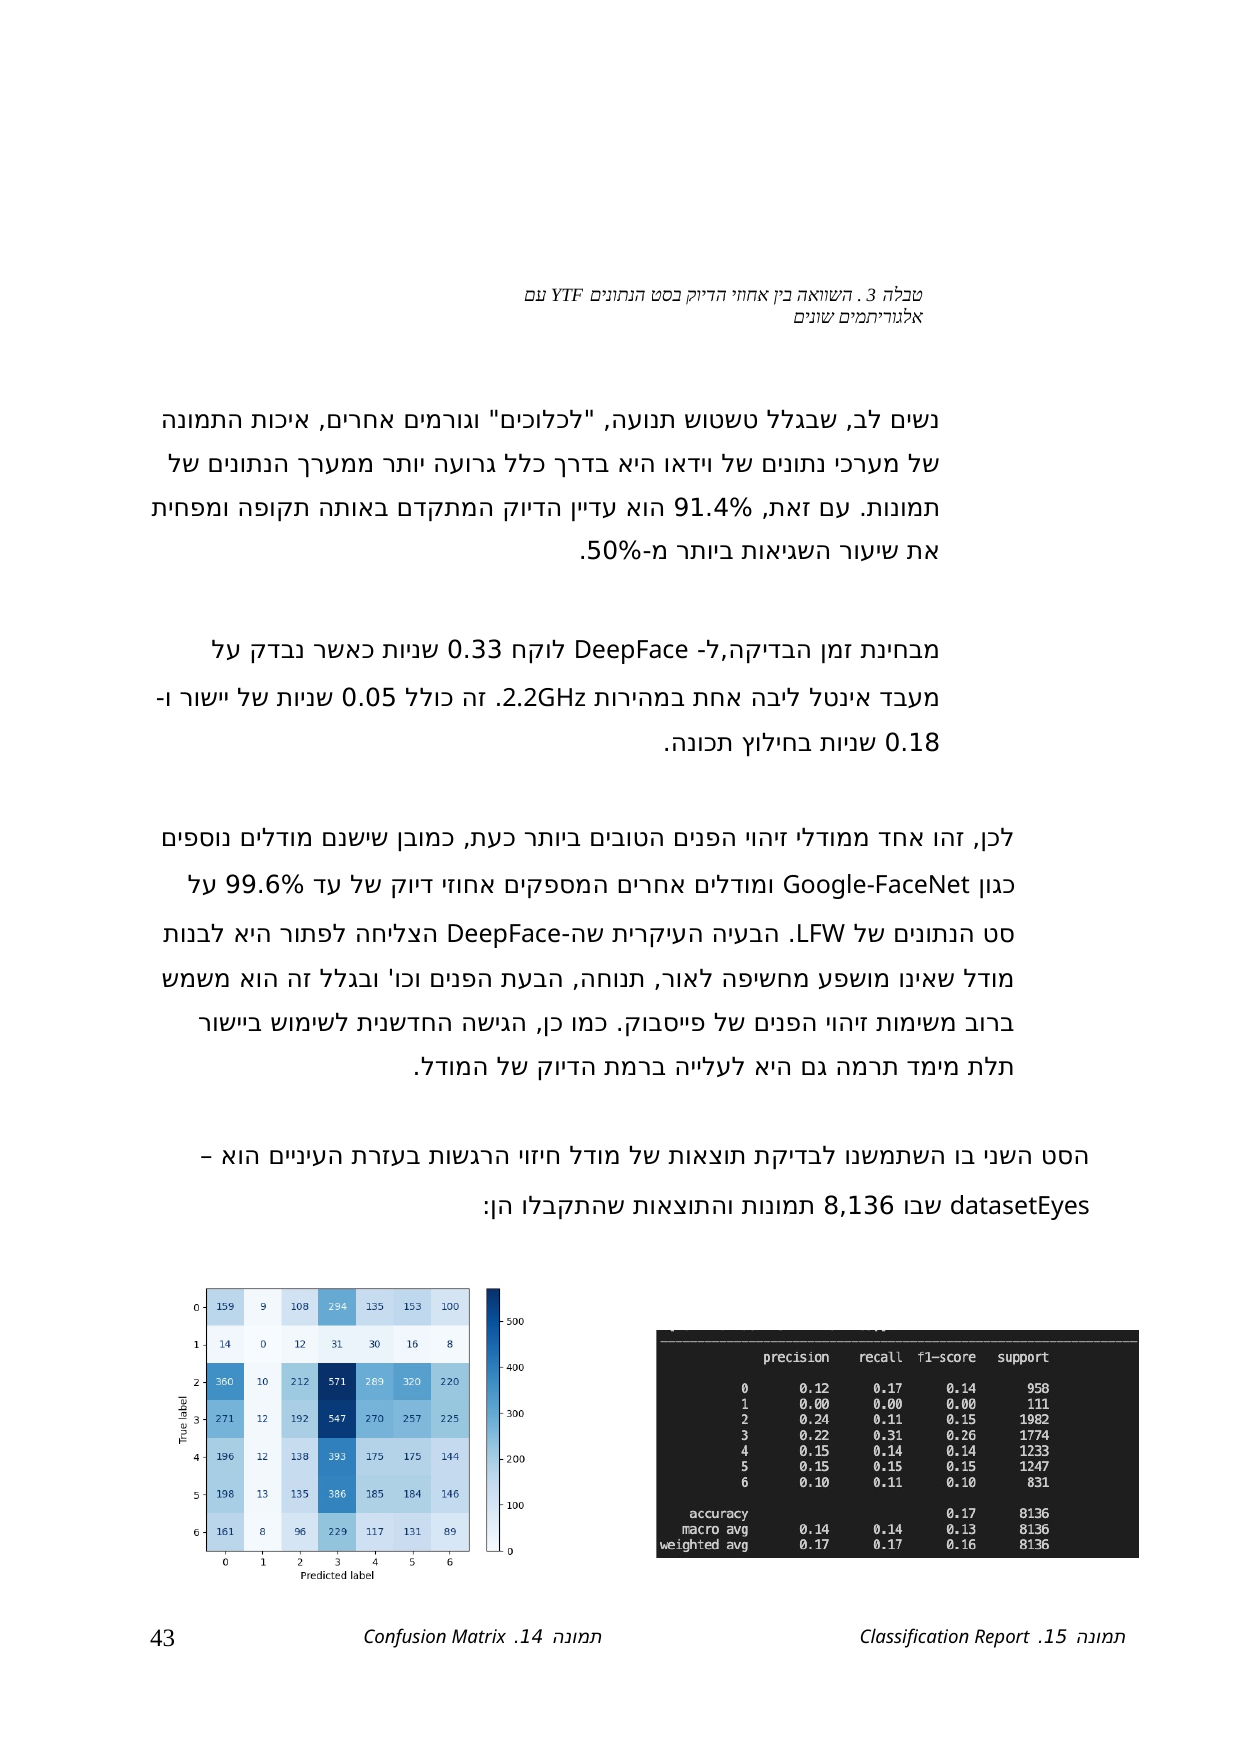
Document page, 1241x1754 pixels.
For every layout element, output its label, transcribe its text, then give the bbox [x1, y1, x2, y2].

picture [130, 1248, 581, 1586]
picture [656, 1330, 1139, 1558]
list לכן, זהו אחד ממודלי זיהוי הפנים הטובים ביותר כעת, כמובן שישנם מודלים נוספים כגון Google-FaceNet ומודלים אחרים המספקים אחוזי דיוק של עד 99.6% על סט הנתונים של LFW. הבעיה העיקרית שה-DeepFace הצליחה לפתור היא לבנות מודל שאינו מושפע מחשיפה לאור, תנוחה, הבעת הפנים וכו' ובגלל זה הוא משמש ברוב משימות זיהוי הפנים של פייסבוק. כמו כן, הגישה החדשנית לשימוש ביישור תלת מימד תרמה גם היא לעלייה ברמת הדיוק של המודל. [150, 823, 1015, 1081]
list מבחינת זמן הבדיקה,ל- DeepFace לוקח 0.33 שניות כאשר נבדק על מעבד אינטל ליבה אחת במהירות 2.2GHz. זה כולל 0.05 שניות של יישור ו-0.18 שניות בחילוץ תכונה. [150, 631, 940, 758]
list הסט השני בו השתמשנו לבדיקת תוצאות של מודל חיזוי הרגשות בעזרת העיניים הוא – datasetEyes שבו 8,136 תמונות והתוצאות שהתקבלו הן: [150, 1141, 1090, 1222]
list נשים לב, שבגלל טשטוש תנועה, "לכלוכים" וגורמים אחרים, איכות התמונה של מערכי נתונים של וידאו היא בדרך כלל גרועה יותר ממערך הנתונים של תמונות. עם זאת, 91.4% הוא עדיין הדיוק המתקדם באותה תקופה ומפחית את שיעור השגיאות ביותר מ-50%. [150, 405, 940, 566]
